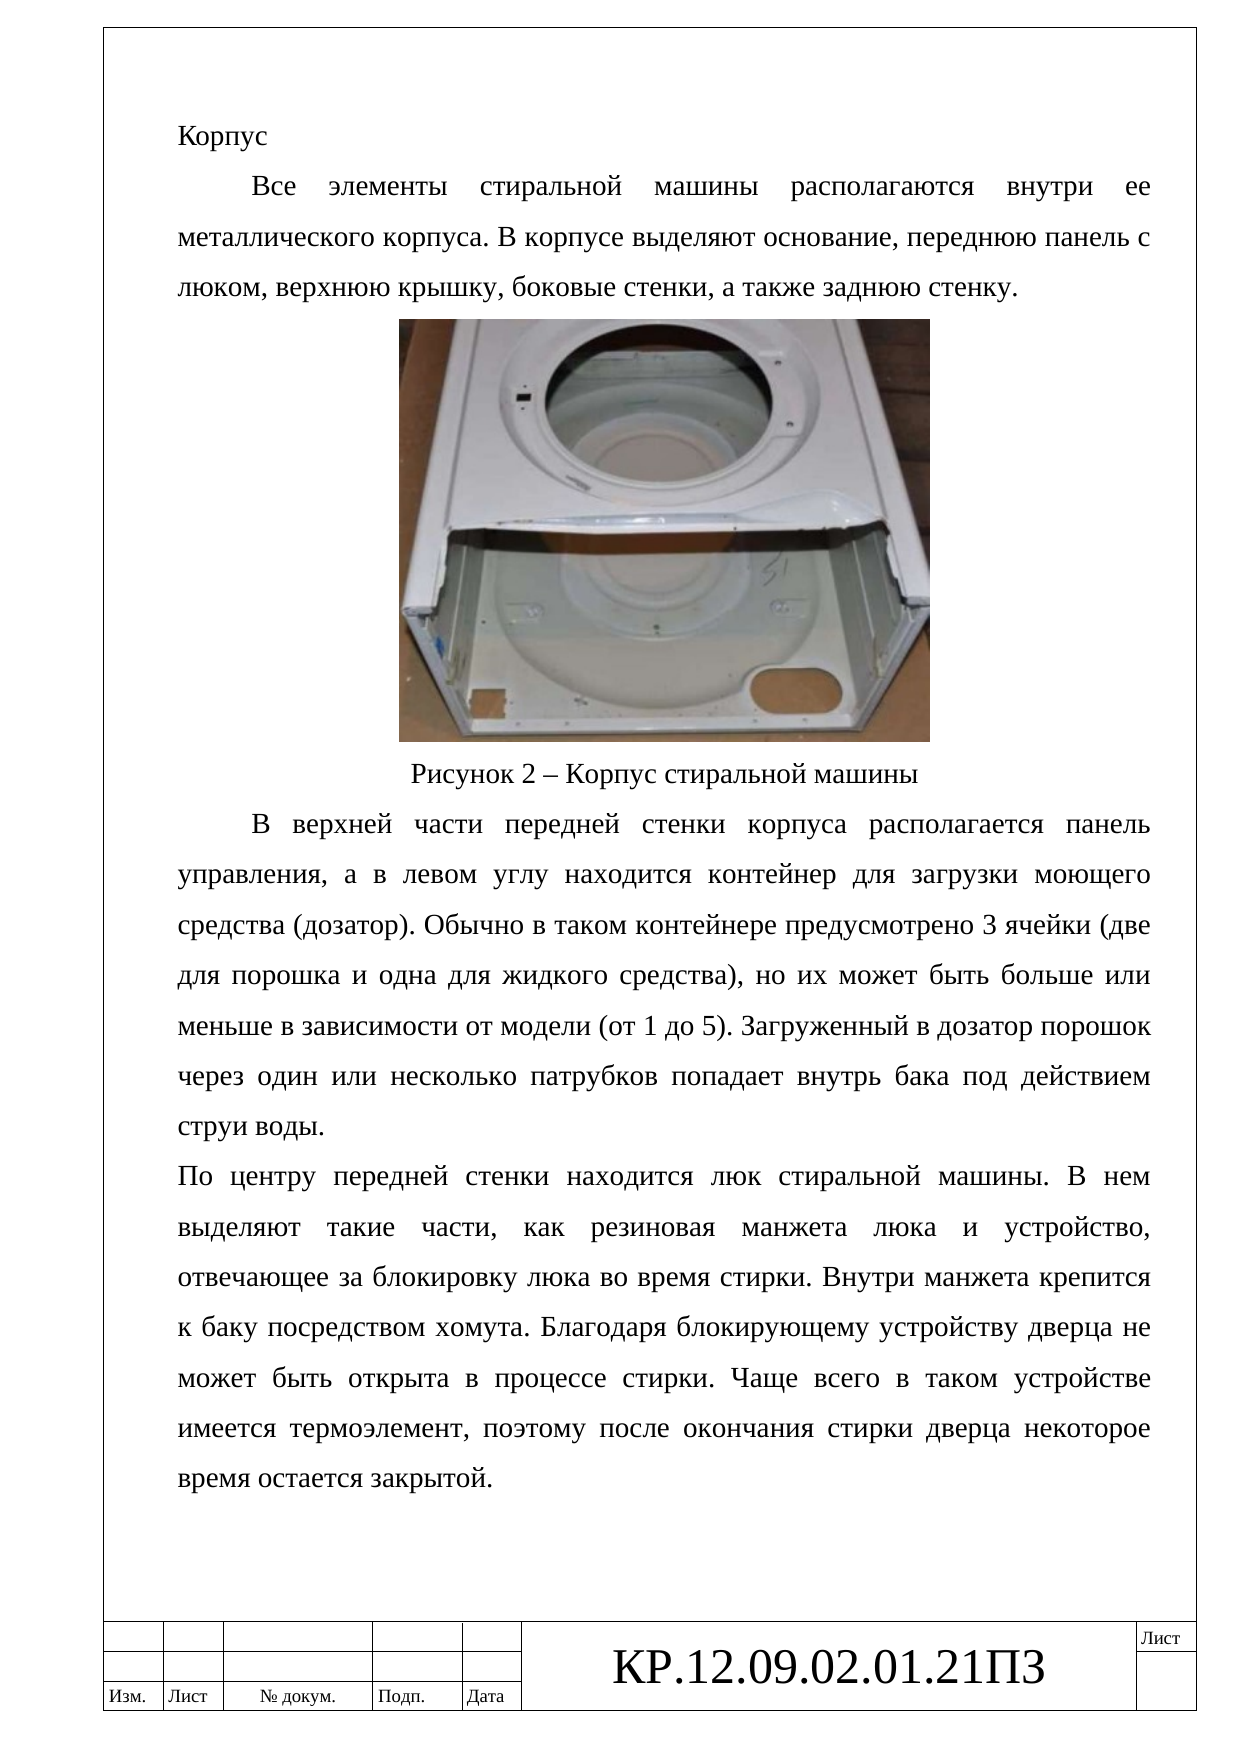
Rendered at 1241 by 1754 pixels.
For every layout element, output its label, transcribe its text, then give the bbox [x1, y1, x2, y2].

picture [399, 319, 930, 742]
text Рисунок 2 – Корпус стиральной машины [177, 756, 1152, 789]
text В верхней части передней стенки корпуса располагается панель управления, а в левом углу находится контейнер для загрузки моющего средства (дозатор). Обычно в таком контейнере предусмотрено 3 ячейки (две для порошка и одна для жидкого средства), но их может быть больше или меньше в зависимости от модели (от 1 до 5). Загруженный в дозатор порошок через один или несколько патрубков попадает внутрь бака под действием струи воды. [177, 806, 1152, 1142]
text Все элементы стиральной машины располагаются внутри ее металлического корпуса. В корпусе выделяют основание, переднюю панель с люком, верхнюю крышку, боковые стенки, а также заднюю стенку. [177, 168, 1152, 303]
text Корпус [177, 118, 1152, 152]
text По центру передней стенки находится люк стиральной машины. В нем выделяют такие части, как резиновая манжета люка и устройство, отвечающее за блокировку люка во время стирки. Внутри манжета крепится к баку посредством хомута. Благодаря блокирующему устройству дверца не может быть открыта в процессе стирки. Чаще всего в таком устройстве имеется термоэлемент, поэтому после окончания стирки дверца некоторое время остается закрытой. [177, 1158, 1152, 1494]
